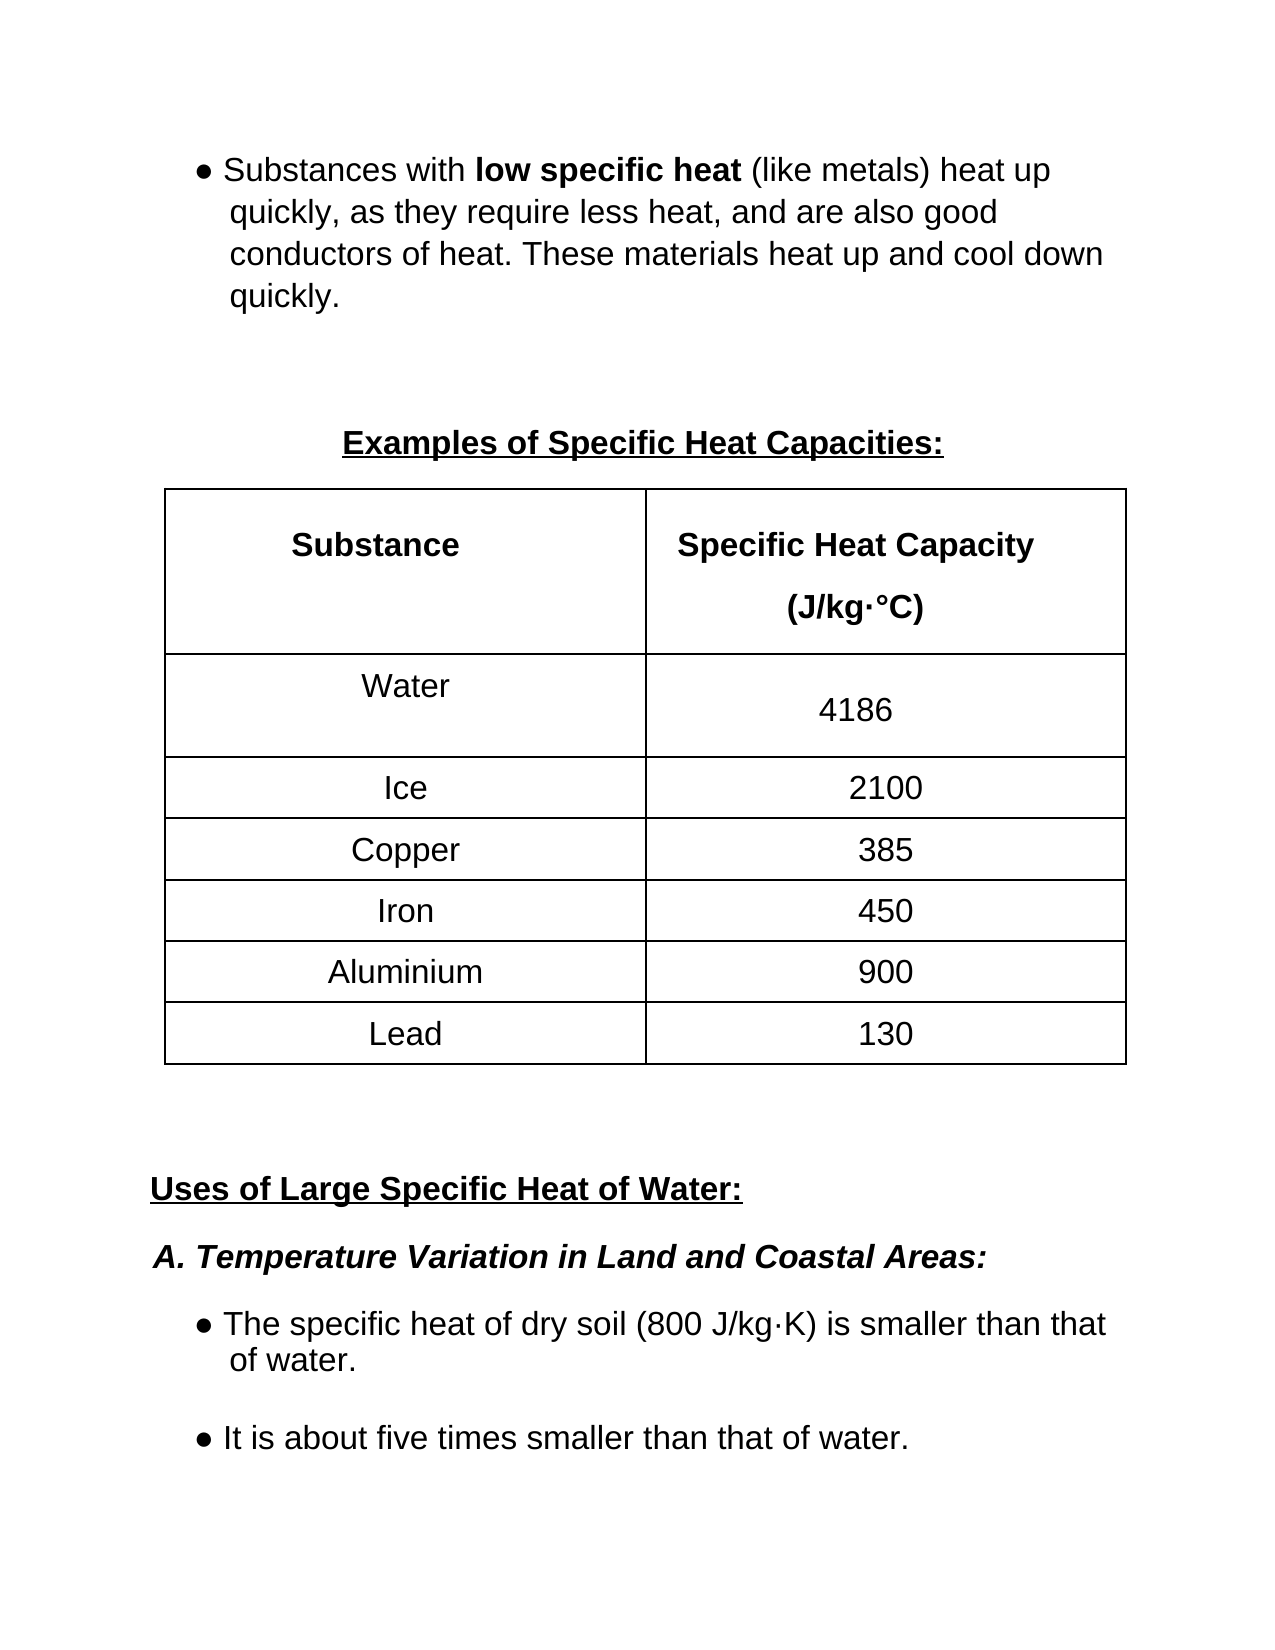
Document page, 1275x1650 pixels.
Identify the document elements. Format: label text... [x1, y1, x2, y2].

table_header Specific Heat Capacity (J/kg·°C) [647, 490, 1125, 653]
table_cell 385 [647, 819, 1125, 878]
table_cell Iron [166, 881, 645, 940]
table_cell Aluminium [166, 942, 645, 1001]
table_cell 4186 [647, 655, 1125, 756]
text ● Substances with low specific heat (like metals) heat up quickly, as they require less heat, and are also good conductors of heat. These materials heat up and cool down quickly. [193, 150, 1125, 315]
table_cell 900 [647, 942, 1125, 1001]
text Examples of Specific Heat Capacities: [342, 423, 1125, 488]
table_cell 450 [647, 881, 1125, 940]
text ● The specific heat of dry soil (800 J/kg·K) is smaller than that of water. [193, 1306, 1125, 1379]
text Uses of Large Specific Heat of Water: [150, 1169, 1125, 1207]
table_cell Lead [166, 1003, 645, 1062]
table_cell 2100 [647, 758, 1125, 817]
table_cell Water [166, 655, 645, 756]
table_header Substance [166, 490, 645, 653]
text ● It is about five times smaller than that of water. [193, 1418, 1125, 1456]
table_cell Ice [166, 758, 645, 817]
table_cell 130 [647, 1003, 1125, 1062]
text A. Temperature Variation in Land and Coastal Areas: [153, 1237, 1125, 1276]
table_cell Copper [166, 819, 645, 878]
